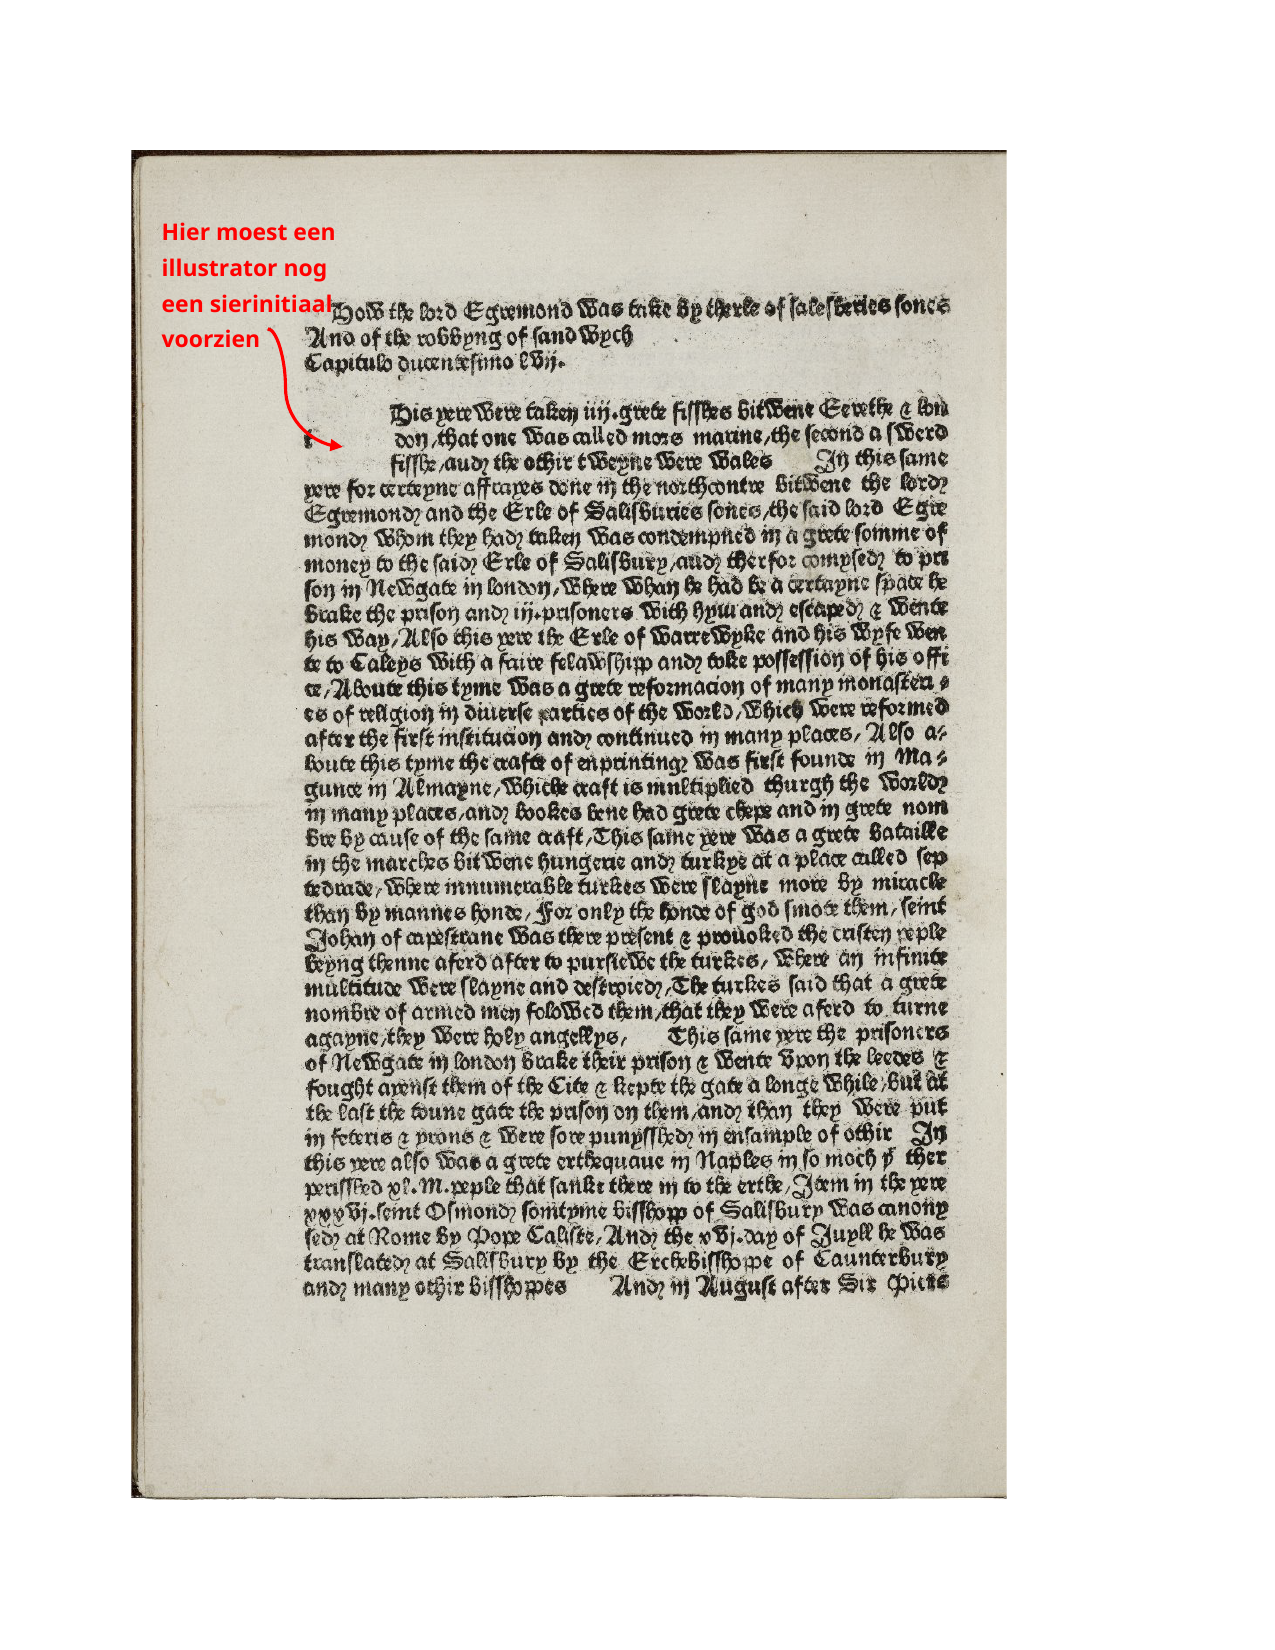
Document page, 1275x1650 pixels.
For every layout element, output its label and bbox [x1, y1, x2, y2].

picture [131, 150, 1007, 1500]
